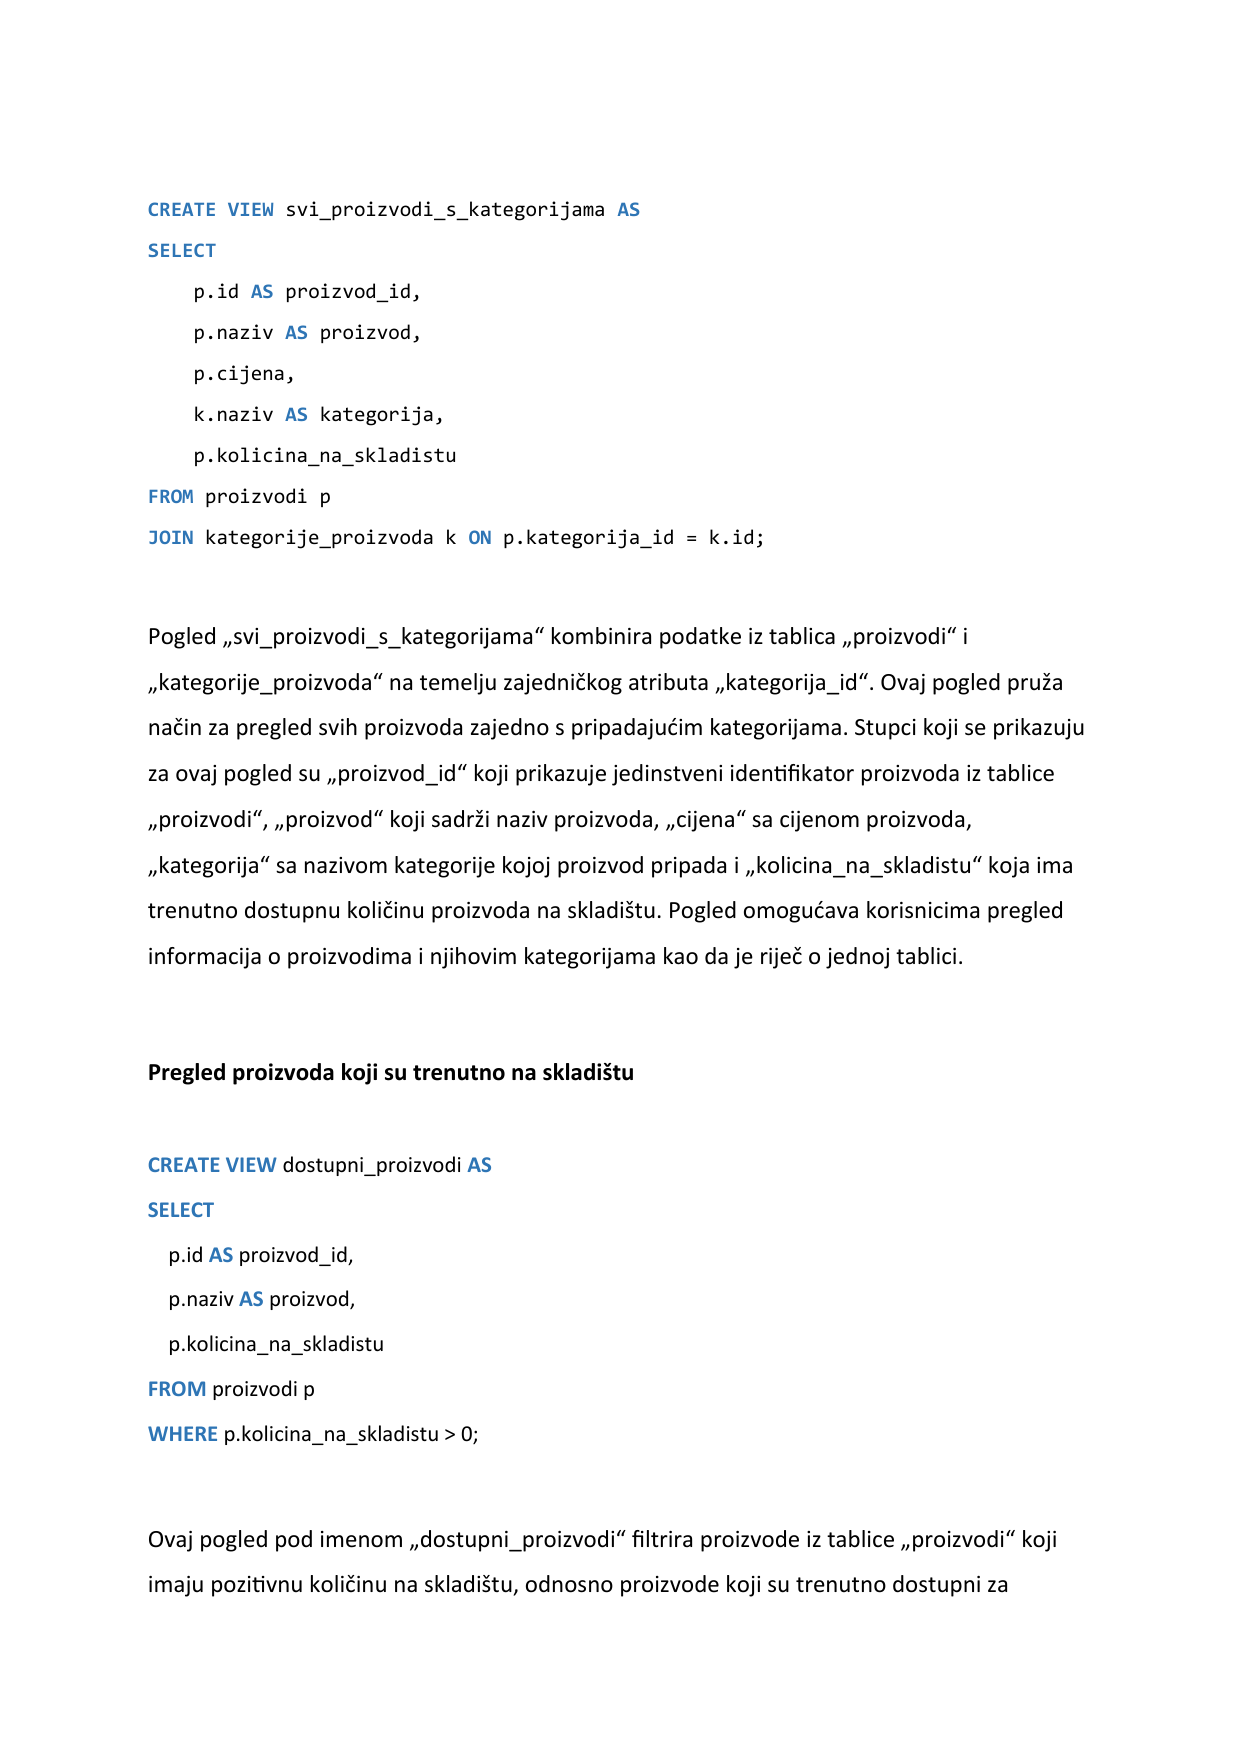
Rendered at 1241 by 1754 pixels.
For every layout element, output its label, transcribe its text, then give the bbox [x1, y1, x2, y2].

text p.kolicina_na_skladistu [148, 1329, 1093, 1357]
text Pregled proizvoda koji su trenutno na skladištu [148, 1056, 1093, 1087]
text FROM proizvodi p [148, 484, 1093, 509]
text FROM proizvodi p [148, 1374, 1093, 1402]
text CREATE VIEW dostupni_proizvodi AS [148, 1151, 1093, 1178]
text JOIN kategorije_proizvoda k ON p.kategorija_id = k.id; [148, 526, 1093, 550]
text WHERE p.kolicina_na_skladistu > 0; [148, 1419, 1093, 1447]
text p.naziv AS proizvod, [148, 1284, 1093, 1313]
text Pogled „svi_proizvodi_s_kategorijama“ kombinira podatke iz tablica „proizvodi“ i „kategorije_proizvoda“ na temelju zajedničkog atributa „kategorija_id“. Ovaj pogled pruža način za pregled svih proizvoda zajedno s pripadajućim kategorijama. Stupci koji se prikazuju za ovaj pogled su „proizvod_id“ koji prikazuje jedinstveni identifikator proizvoda iz tablice „proizvodi“, „proizvod“ koji sadrži naziv proizvoda, „cijena“ sa cijenom proizvoda, „kategorija“ sa nazivom kategorije kojoj proizvod pripada i „kolicina_na_skladistu“ koja ima trenutno dostupnu količinu proizvoda na skladištu. Pogled omogućava korisnicima pregled informacija o proizvodima i njihovim kategorijama kao da je riječ o jednoj tablici. [148, 620, 1093, 971]
text p.id AS proizvod_id, [148, 279, 1093, 304]
text p.naziv AS proizvod, [148, 320, 1093, 345]
text p.kolicina_na_skladistu [148, 443, 1093, 468]
text SELECT [148, 238, 1093, 263]
text SELECT [148, 1195, 1093, 1223]
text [148, 1523, 1093, 1599]
text k.naziv AS kategorija, [148, 402, 1093, 427]
text p.cijena, [148, 361, 1093, 386]
text p.id AS proizvod_id, [148, 1240, 1093, 1268]
text CREATE VIEW svi_proizvodi_s_kategorijama AS [148, 197, 1093, 222]
